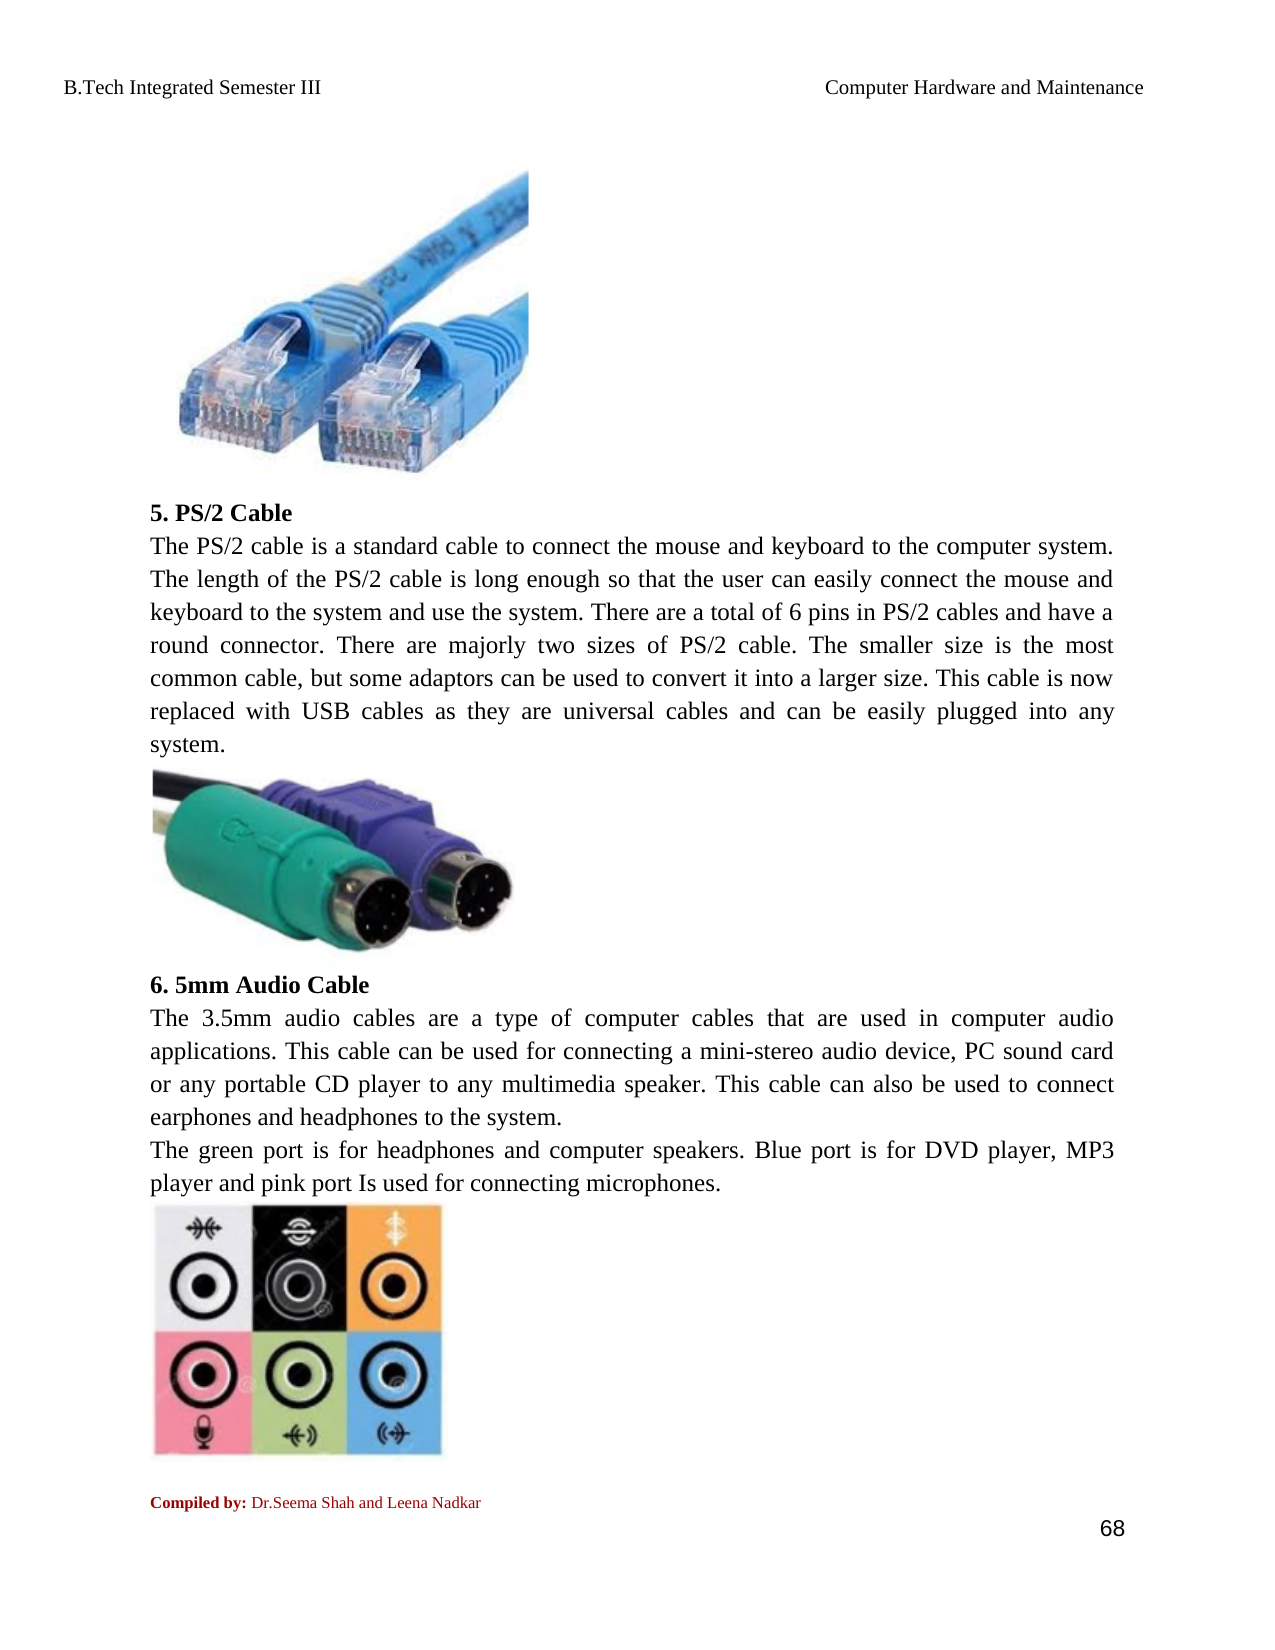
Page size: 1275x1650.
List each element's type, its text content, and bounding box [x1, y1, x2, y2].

text 5. PS/2 Cable [150, 498, 1116, 527]
text The green port is for headphones and computer speakers. Blue port is for DVD player, MP3 player and pink port Is used for connecting microphones. [150, 1135, 1116, 1197]
text 6. 5mm Audio Cable [150, 970, 1116, 999]
picture [150, 762, 523, 967]
text The 3.5mm audio cables are a type of computer cables that are used in computer audio applications. This cable can be used for connecting a mini-stereo audio device, PC sound card or any portable CD player to any multimedia speaker. This cable can also be used to connect earphones and headphones to the system. [150, 1003, 1116, 1131]
text The PS/2 cable is a standard cable to connect the mouse and keyboard to the computer system. The length of the PS/2 cable is long enough so that the user can easily connect the mouse and keyboard to the system and use the system. There are a total of 6 pins in PS/2 cables and have a round connector. There are majorly two sizes of PS/2 cable. The smaller size is the most common cable, but some adaptors can be used to convert it into a larger size. This cable is now replaced with USB cables as they are universal cables and can be easily plugged into any system. [150, 531, 1116, 758]
picture [150, 1201, 448, 1462]
picture [150, 163, 532, 495]
